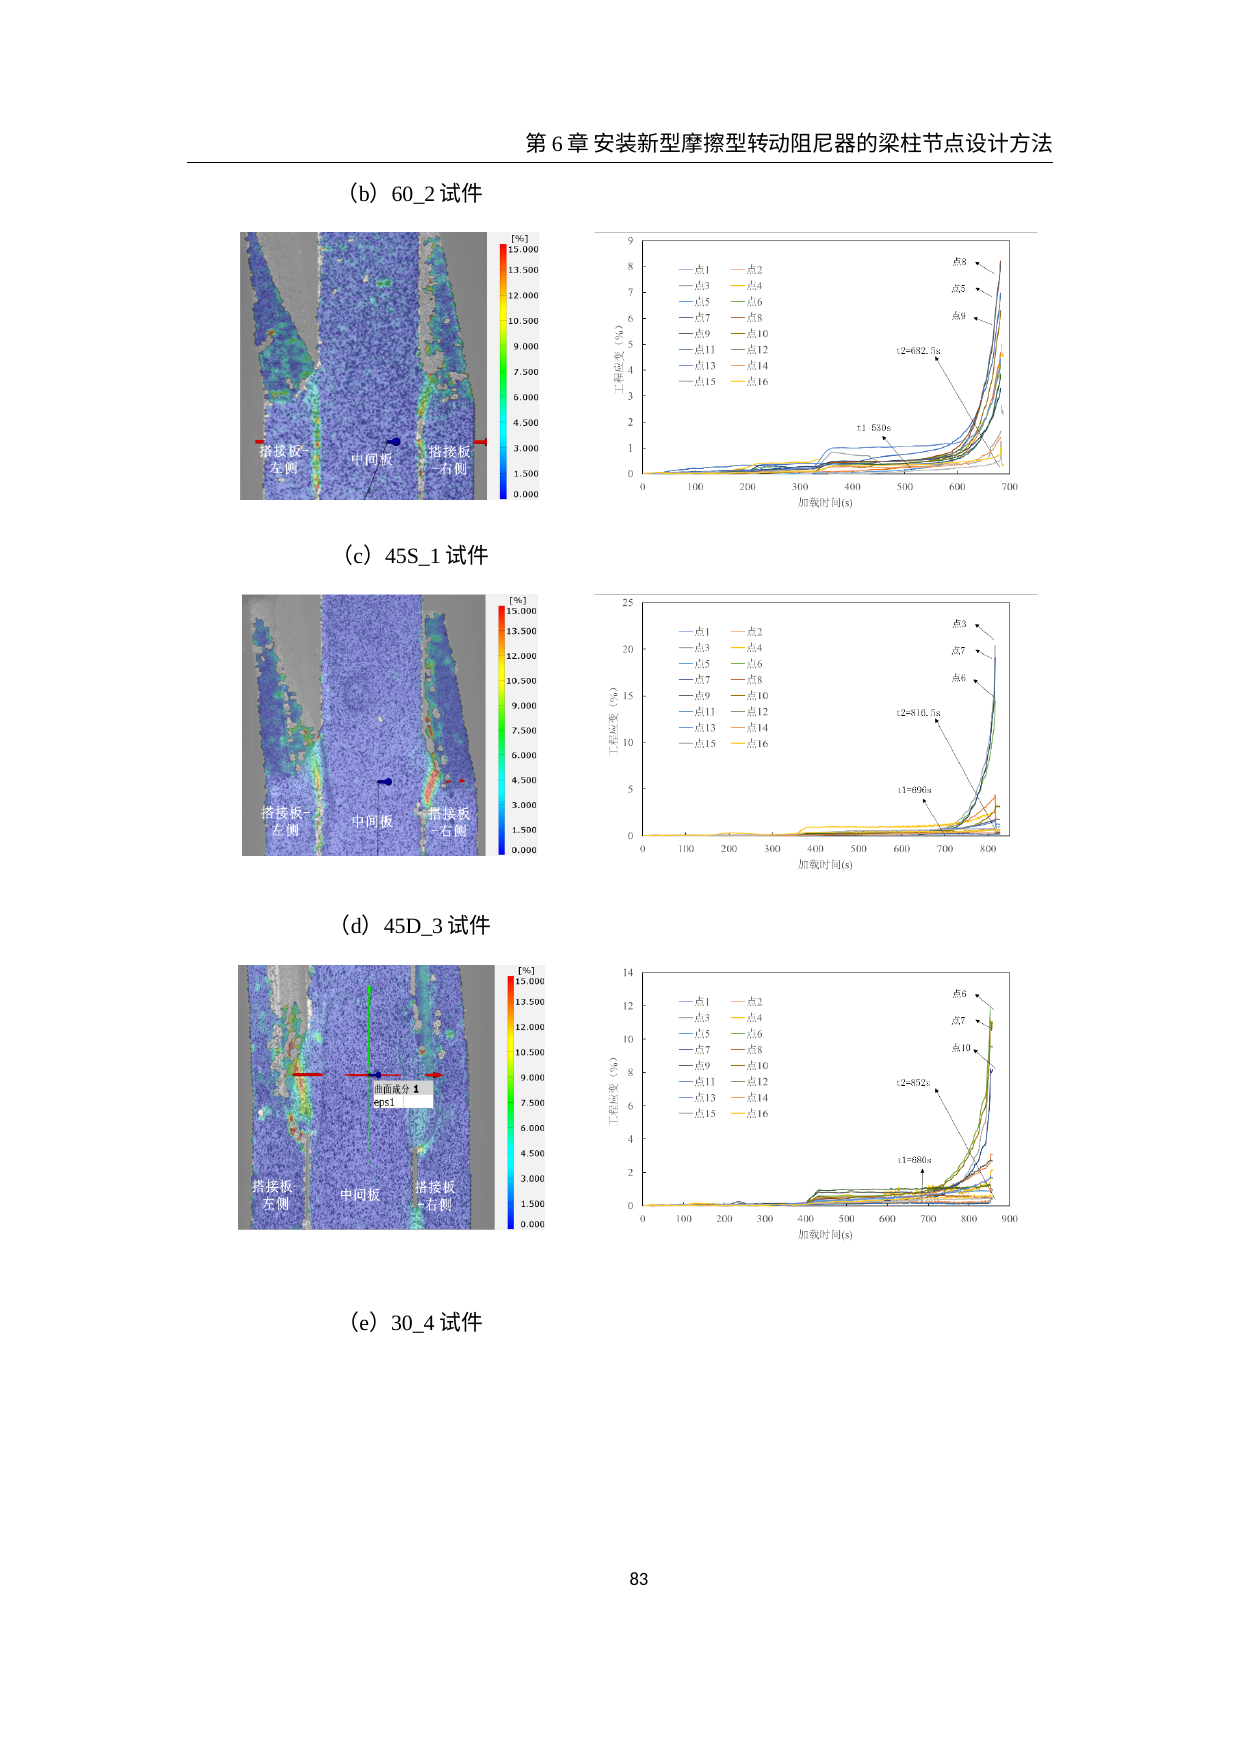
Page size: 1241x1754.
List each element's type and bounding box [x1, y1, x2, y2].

picture [230, 232, 540, 500]
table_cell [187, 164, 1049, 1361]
picture [594, 594, 1038, 878]
picture [594, 232, 1038, 516]
picture [224, 965, 546, 1230]
picture [232, 594, 538, 856]
picture [594, 965, 1038, 1248]
